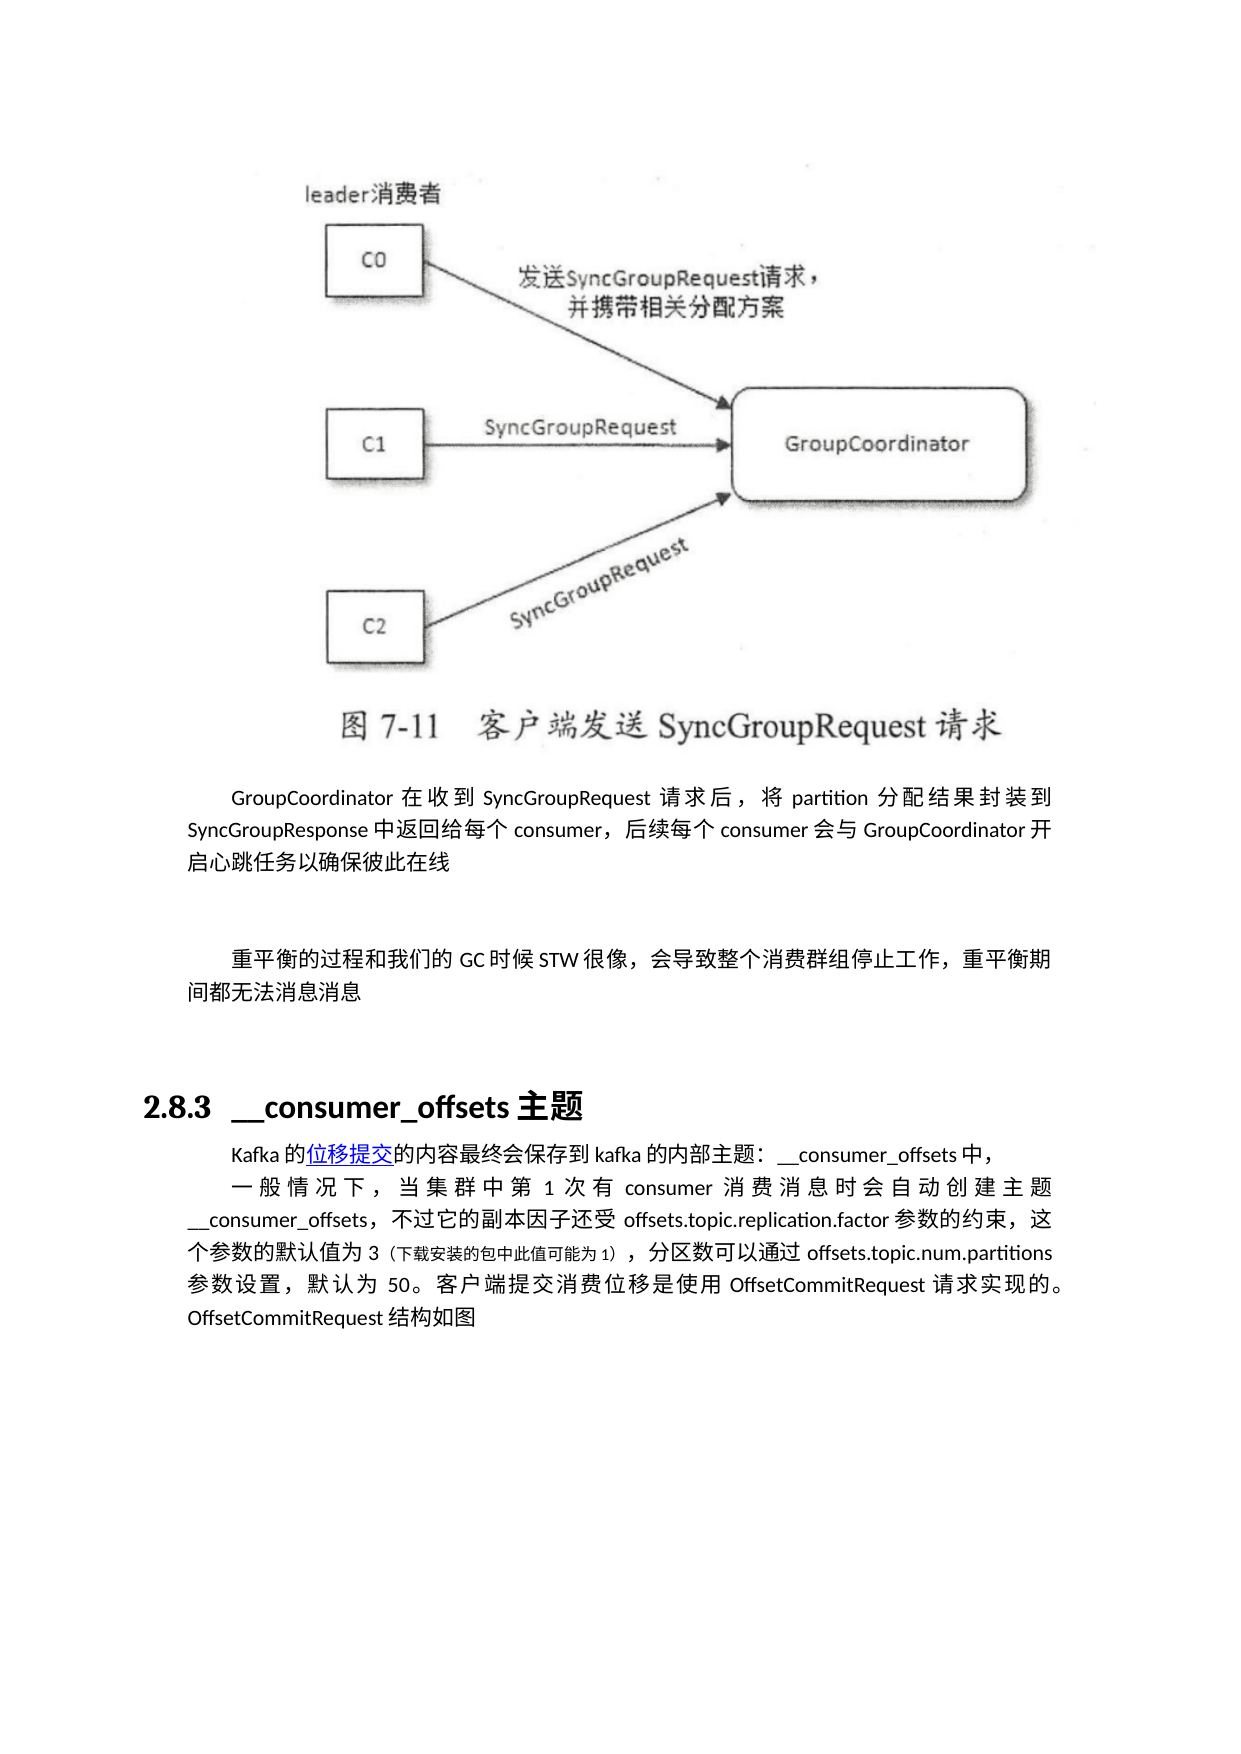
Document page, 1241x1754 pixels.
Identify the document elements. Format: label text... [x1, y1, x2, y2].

text GroupCoordinator在收到SyncGroupRequest请求后，将partition分配结果封装到SyncGroupResponse中返回给每个consumer，后续每个consumer会与GroupCoordinator开启心跳任务以确保彼此在线 [187, 779, 1053, 877]
picture [231, 162, 1097, 759]
text __consumer_offsets主题 [143, 1072, 1053, 1137]
text 一般情况下，当集群中第1次有consumer消费消息时会自动创建主题__consumer_offsets，不过它的副本因子还受 offsets.topic.replication.factor参数的约束，这个参数的默认值为3（下载安装的包中此值可能为1），分区数可以通过 offsets.topic.num.partitions参数设置，默认为 50。客户端提交消费位移是使用OffsetCommitRequest请求实现的。OffsetCommitRequest 结构如图 [187, 1169, 1053, 1332]
text Kafka的位移提交的内容最终会保存到kafka的内部主题：__consumer_offsets中， [187, 1137, 1053, 1169]
text 重平衡的过程和我们的GC时候STW很像，会导致整个消费群组停止工作，重平衡期间都无法消息消息 [187, 942, 1053, 1007]
